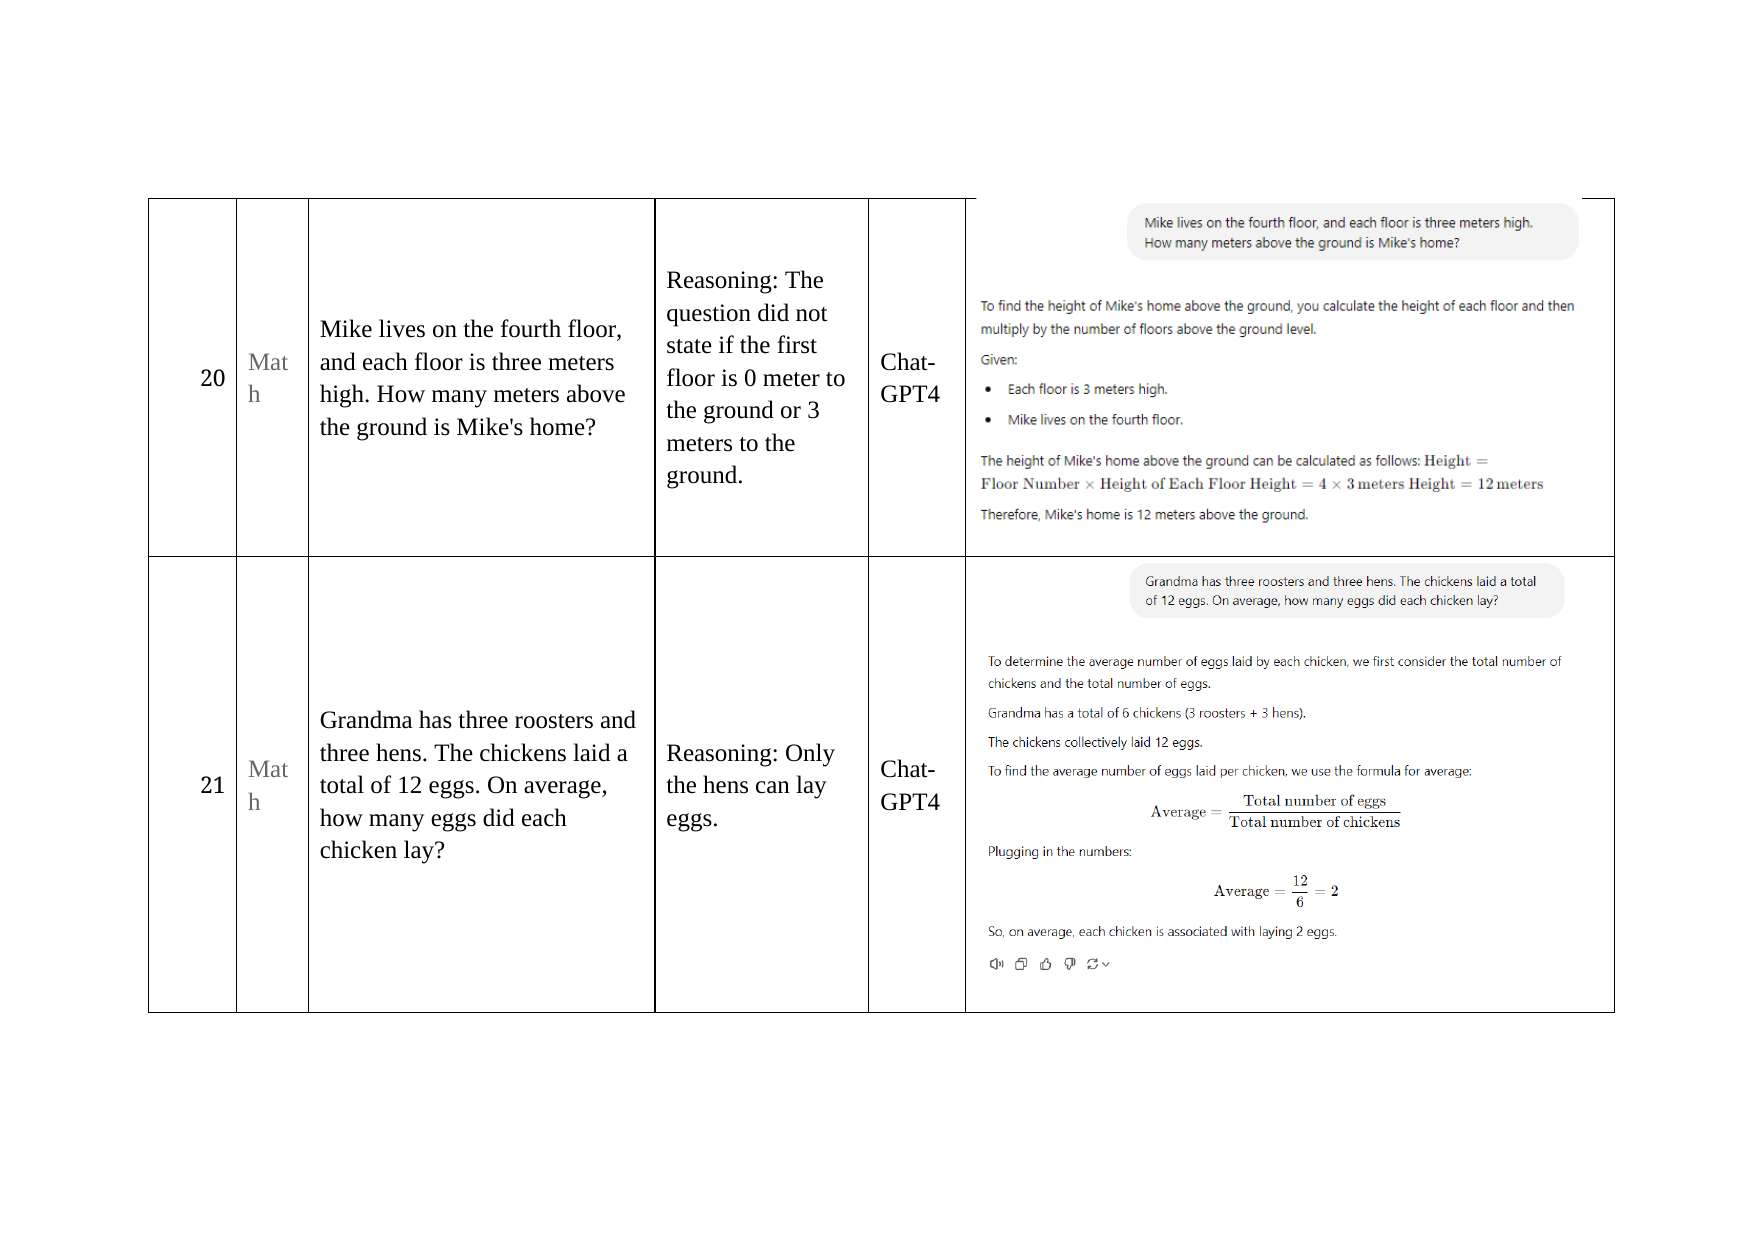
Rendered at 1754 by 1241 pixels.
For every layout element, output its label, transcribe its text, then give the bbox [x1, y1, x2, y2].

table_cell 21 [149, 557, 236, 1012]
table_cell Mike lives on the fourth floor, and each floor is three meters high. How many meters above the ground is Mike's home? [309, 199, 654, 556]
table_cell [966, 199, 1614, 556]
table_cell Chat-GPT4 [869, 199, 965, 556]
table_cell Chat-GPT4 [869, 557, 965, 1012]
table_cell Reasoning: The question did not state if the first floor is 0 meter to the ground or 3 meters to the ground. [656, 199, 868, 556]
table_cell Math [237, 199, 308, 556]
table_cell Reasoning: Only the hens can lay eggs. [656, 557, 868, 1012]
table_cell Math [237, 557, 308, 1012]
table_cell Grandma has three roosters and three hens. The chickens laid a total of 12 eggs. On average, how many eggs did each chicken lay? [309, 557, 654, 1012]
picture [976, 198, 1582, 532]
table_cell [966, 557, 1614, 1012]
picture [976, 557, 1573, 982]
table_cell 20 [149, 199, 236, 556]
